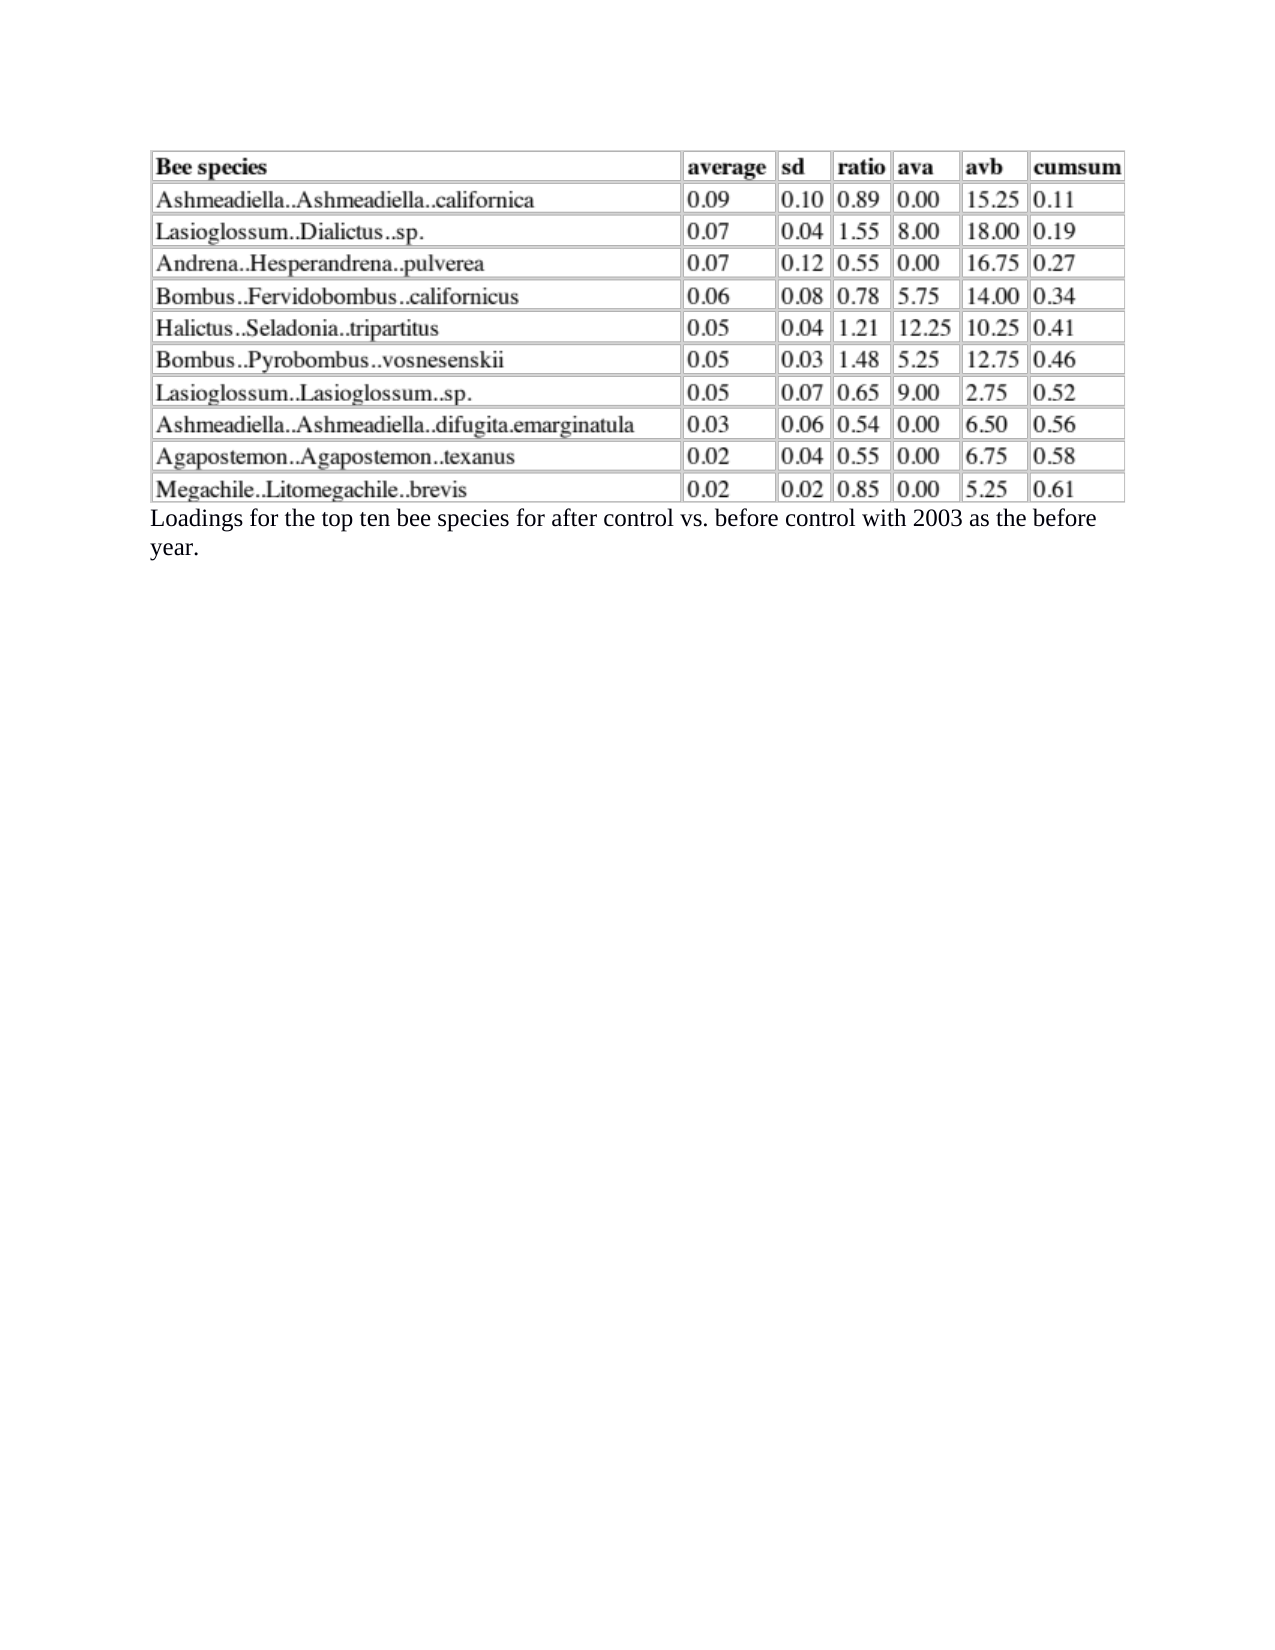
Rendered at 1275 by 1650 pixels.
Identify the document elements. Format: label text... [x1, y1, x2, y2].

text Loadings for the top ten bee species for after control vs. before control with 2003 as the before year. [150, 503, 1125, 560]
